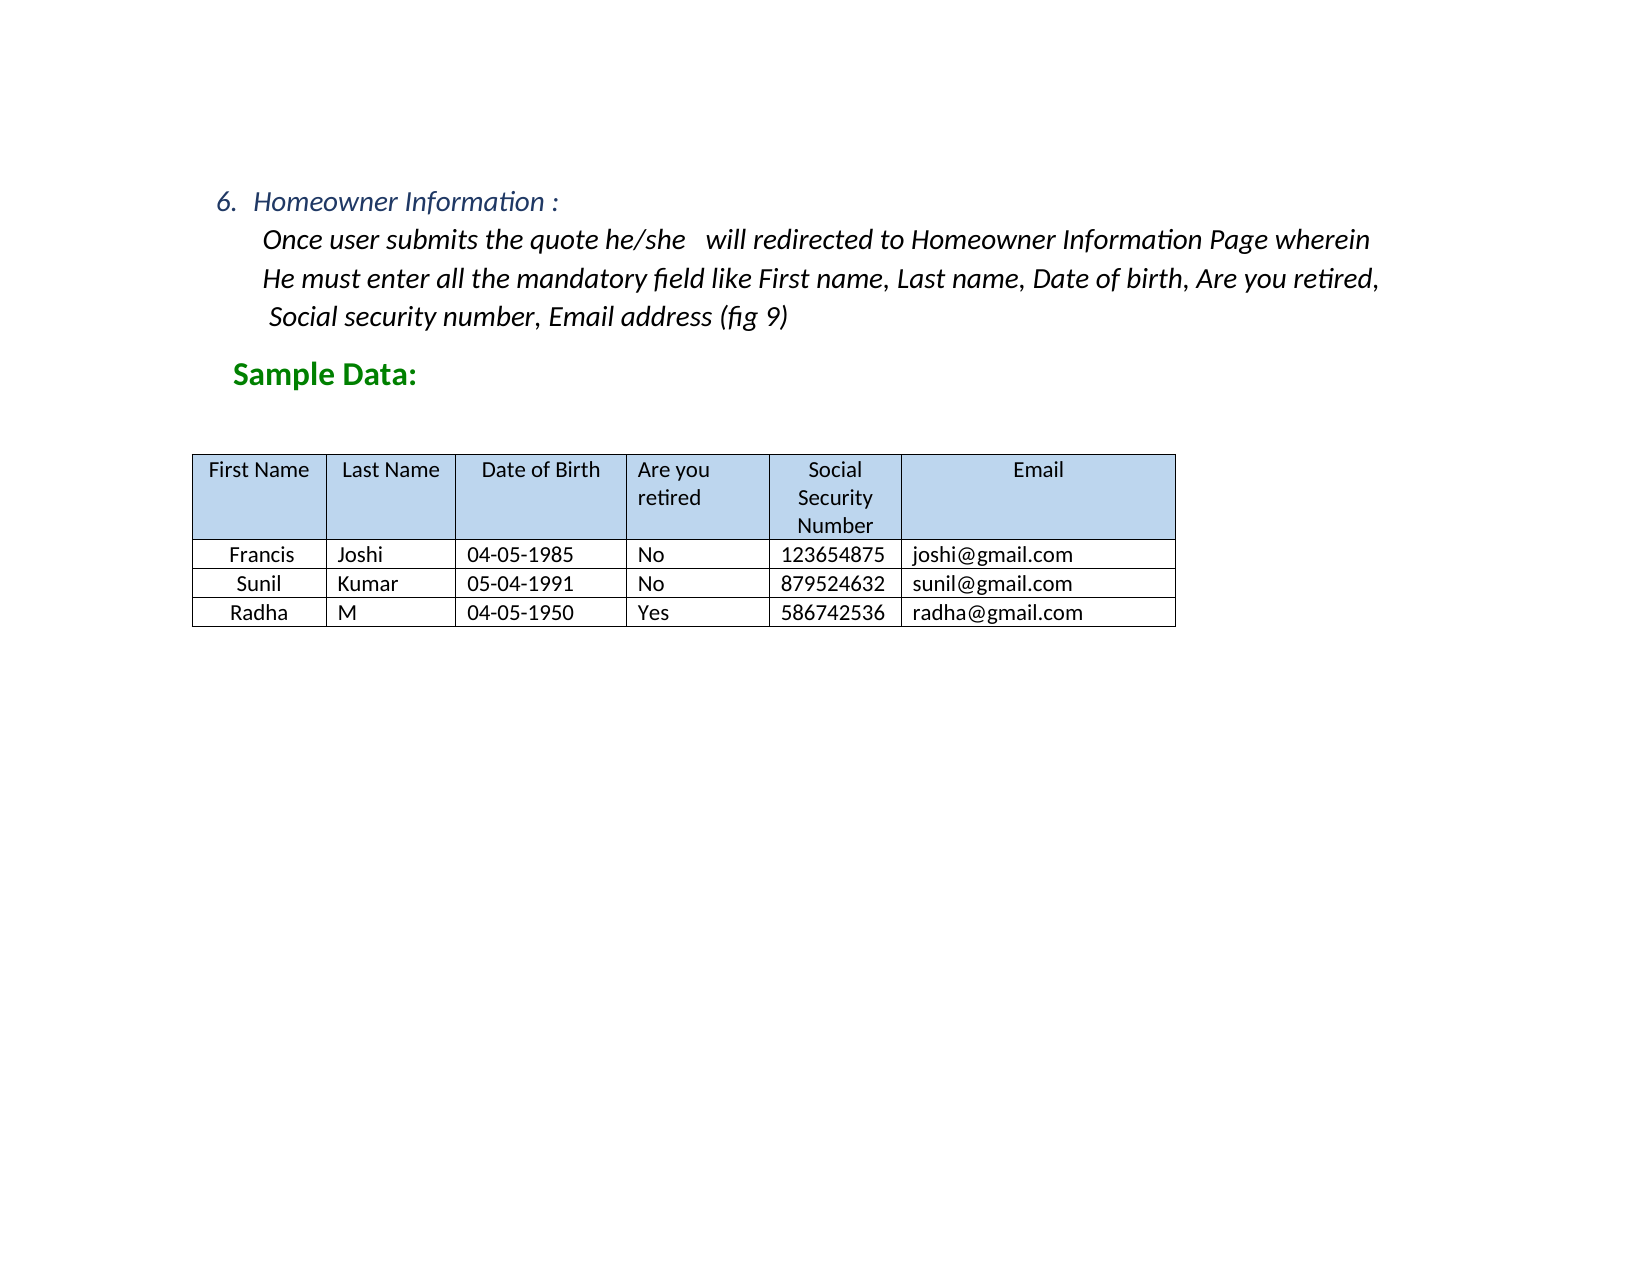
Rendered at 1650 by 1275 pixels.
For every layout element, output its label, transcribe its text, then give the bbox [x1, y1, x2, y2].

table_cell 586742536 [770, 598, 901, 626]
table_cell Kumar [327, 569, 455, 597]
list Social security number, Email address (fig 9) [262, 298, 1500, 334]
table_cell No [627, 540, 769, 568]
table_cell Radha [193, 598, 326, 626]
table_cell Francis [193, 540, 326, 568]
table_cell Yes [627, 598, 769, 626]
table_cell 879524632 [770, 569, 901, 597]
table_cell No [627, 569, 769, 597]
table_cell 04-05-1950 [456, 598, 626, 626]
table_cell joshi@gmail.com [902, 540, 1175, 568]
table_header Date of Birth [456, 455, 626, 539]
table_cell 05-04-1991 [456, 569, 626, 597]
subtitle Sample Data: [150, 353, 1488, 394]
table_header Social Security Number [770, 455, 901, 539]
table_header Last Name [327, 455, 455, 539]
list Once user submits the quote he/she will redirected to Homeowner Information Page wherein [262, 221, 1500, 257]
table_header First Name [193, 455, 326, 539]
table_cell 04-05-1985 [456, 540, 626, 568]
table_cell 123654875 [770, 540, 901, 568]
table_header Are you retired [627, 455, 769, 539]
table_cell M [327, 598, 455, 626]
table_cell Joshi [327, 540, 455, 568]
table_cell radha@gmail.com [902, 598, 1175, 626]
table_cell sunil@gmail.com [902, 569, 1175, 597]
table_cell Sunil [193, 569, 326, 597]
list Homeowner Information : [216, 183, 1500, 218]
table_header Email [902, 455, 1175, 539]
list He must enter all the mandatory field like First name, Last name, Date of birth, Are you retired, [262, 260, 1500, 295]
